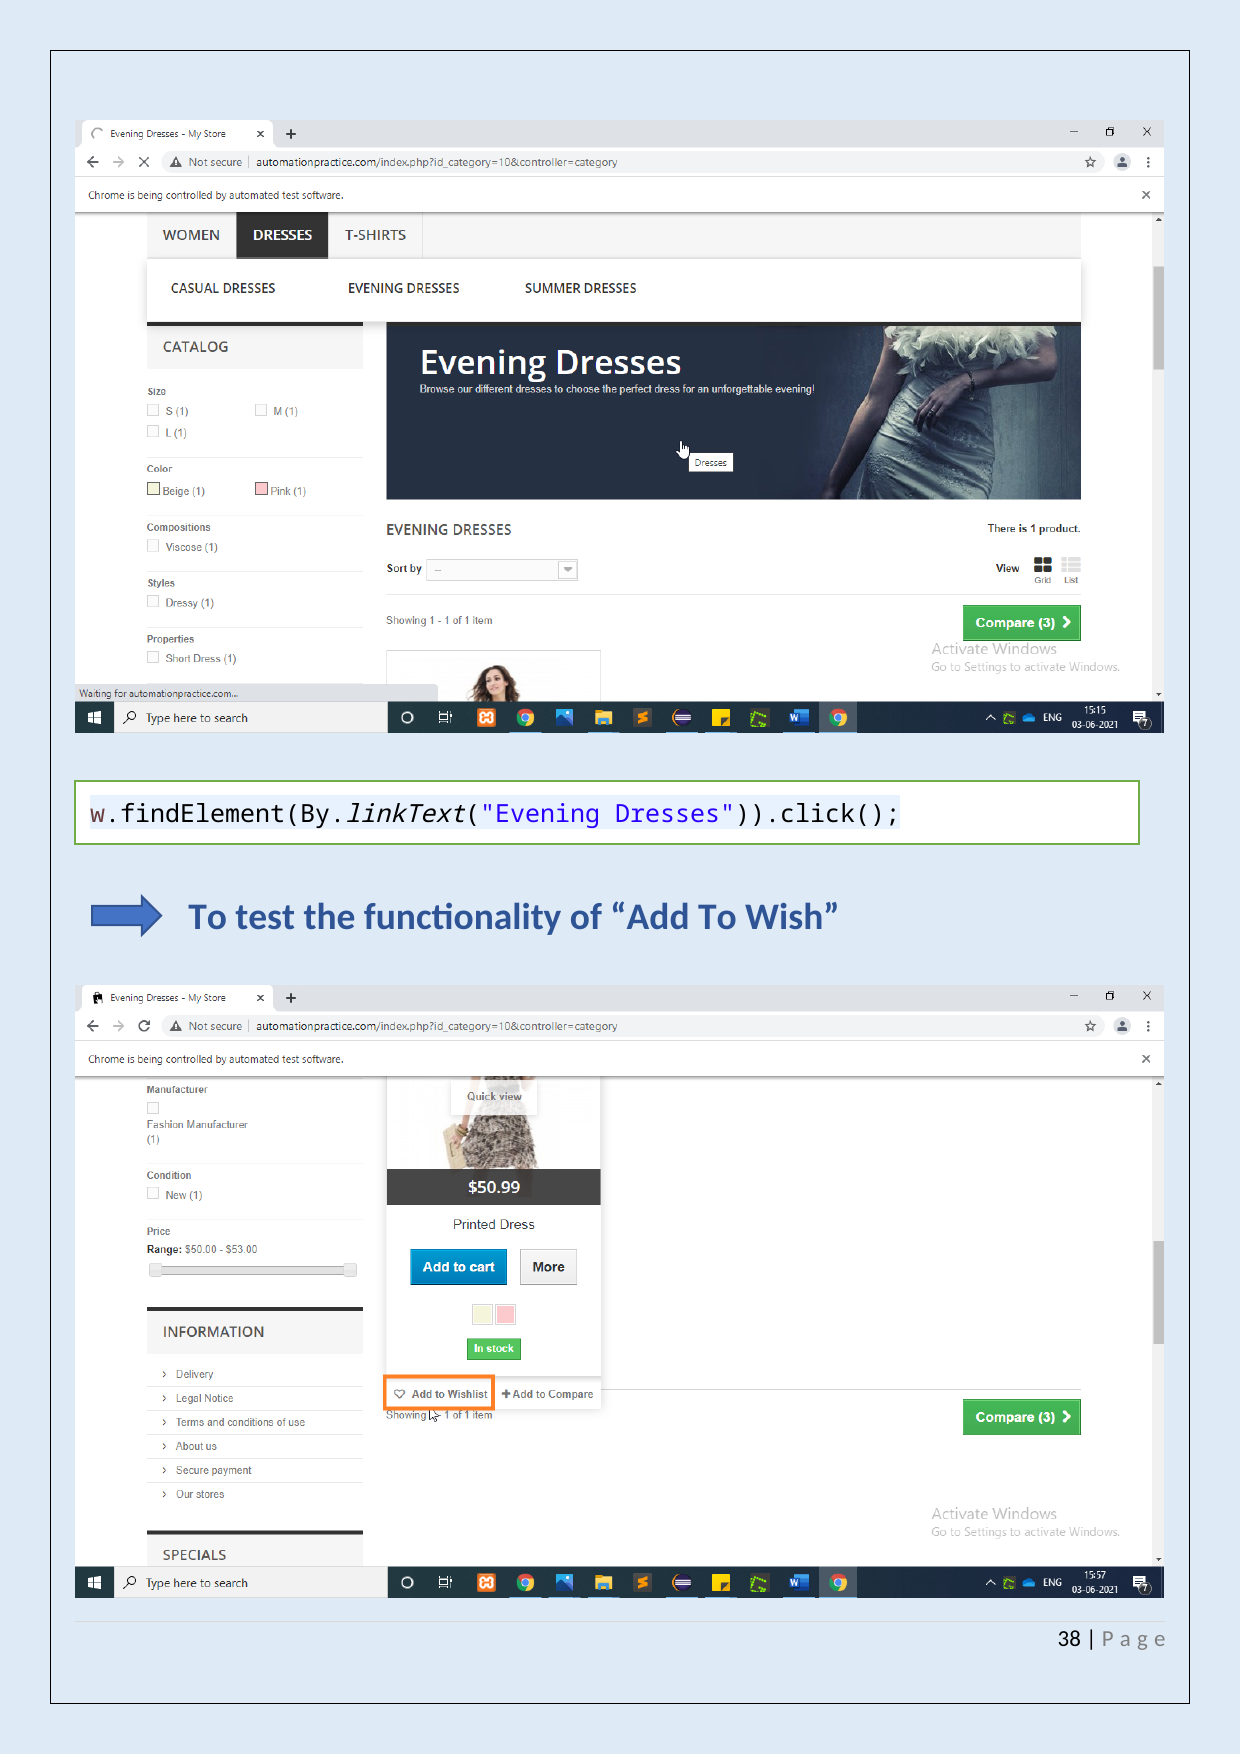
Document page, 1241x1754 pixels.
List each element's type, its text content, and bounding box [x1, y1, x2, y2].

picture [75, 985, 1164, 1598]
picture [75, 120, 1164, 733]
text To test the functionality of “Add To Wish” [75, 893, 1165, 939]
